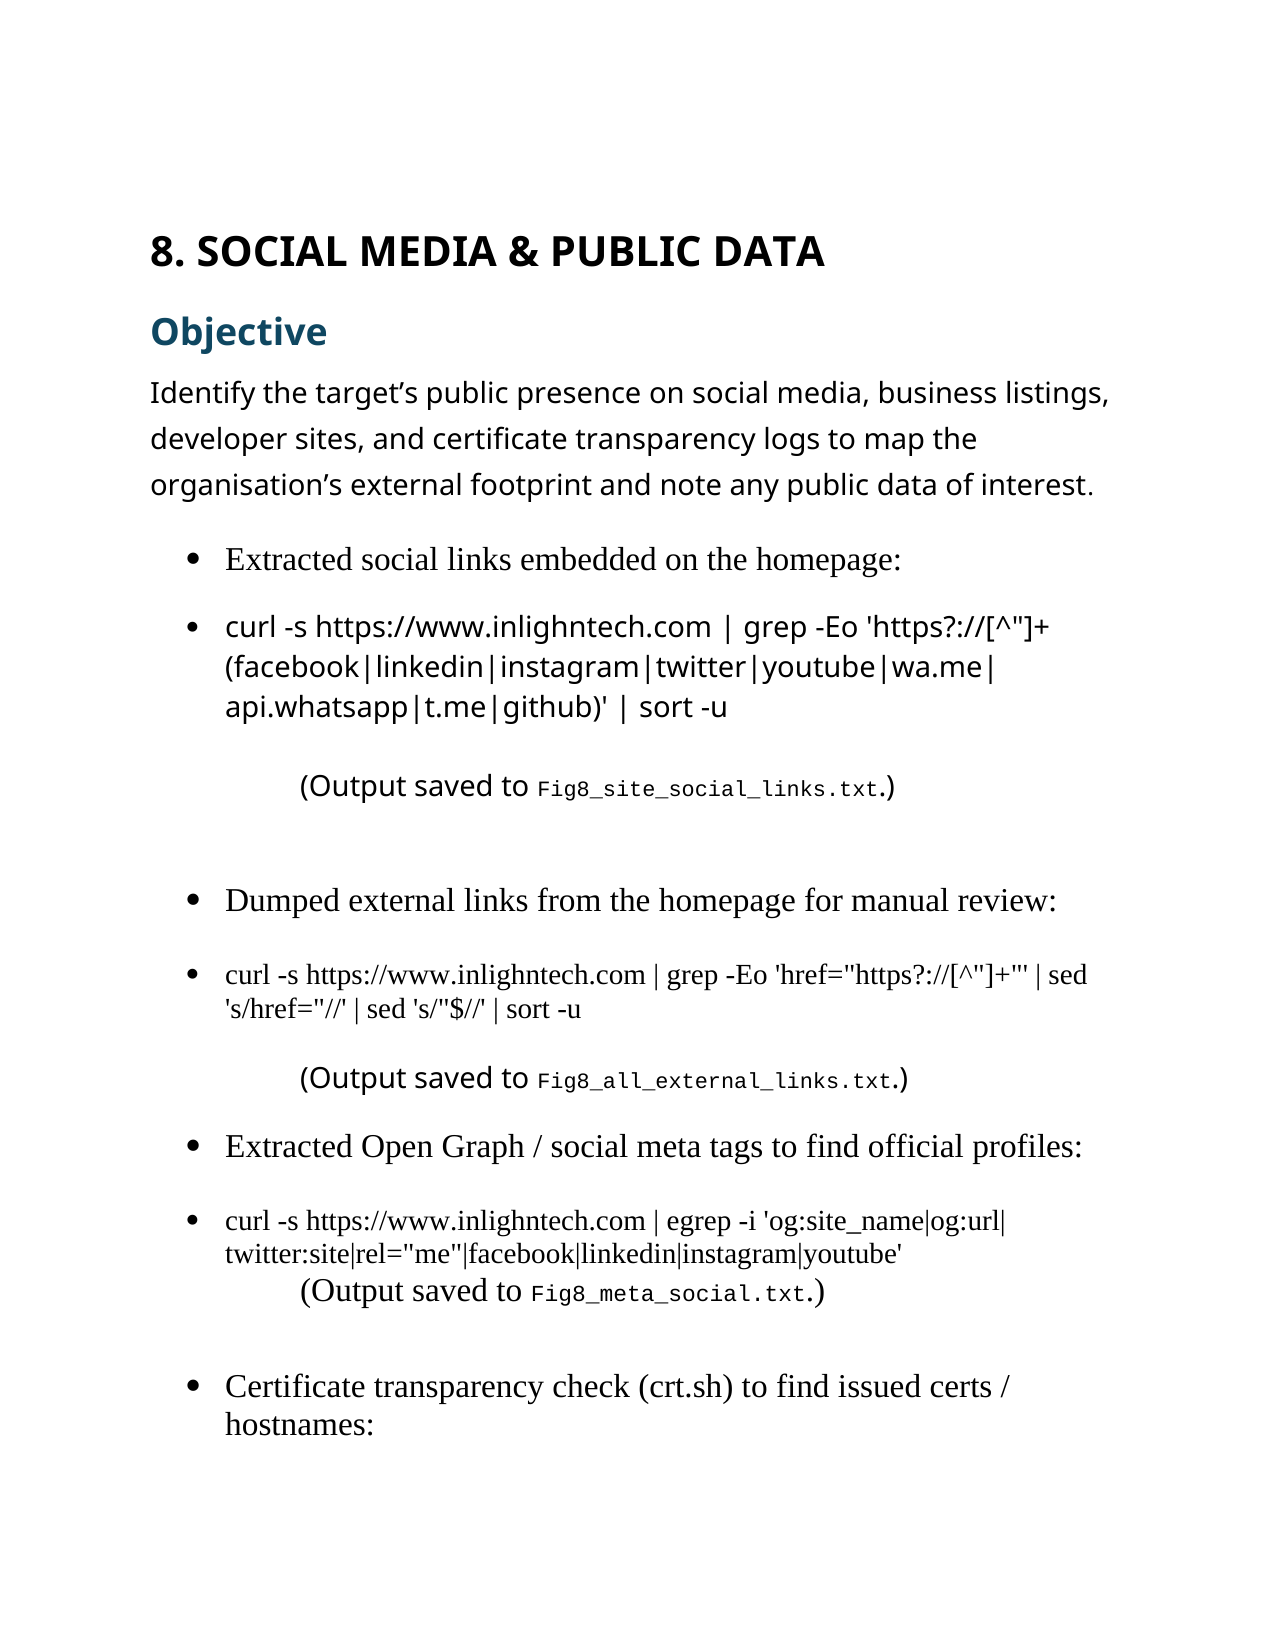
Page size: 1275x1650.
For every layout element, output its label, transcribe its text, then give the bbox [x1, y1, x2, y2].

text (Output saved to Fig8_meta_social.txt.) [225, 1270, 1125, 1308]
subtitle Objective [150, 305, 1125, 356]
text (Output saved to Fig8_site_social_links.txt.) [300, 766, 1125, 805]
list curl -s https://www.inlighntech.com | grep -Eo 'href="https?://[^"]+"' | sed 's/href="//' | sed 's/"$//' | sort -u [187, 957, 1125, 1024]
text (Output saved to Fig8_all_external_links.txt.) [300, 1058, 1125, 1097]
text Identify the target’s public presence on social media, business listings, developer sites, and certificate transparency logs to map the organisation’s external footprint and note any public data of interest. [150, 372, 1125, 504]
list Extracted Open Graph / social meta tags to find official profiles: [187, 1126, 1125, 1164]
list Dumped external links from the homepage for manual review: [187, 880, 1125, 919]
list Certificate transparency check (crt.sh) to find issued certs / hostnames: [187, 1366, 1125, 1443]
list curl -s https://www.inlighntech.com | grep -Eo 'https?://[^"]+(facebook|linkedin|instagram|twitter|youtube|wa.me|api.whatsapp|t.me|github)' | sort -u [187, 607, 1125, 726]
text 8. SOCIAL MEDIA & PUBLIC DATA [150, 222, 1125, 279]
list curl -s https://www.inlighntech.com | egrep -i 'og:site_name|og:url|twitter:site|rel="me"|facebook|linkedin|instagram|youtube' [187, 1203, 1125, 1270]
list Extracted social links embedded on the homepage: [187, 539, 1125, 578]
